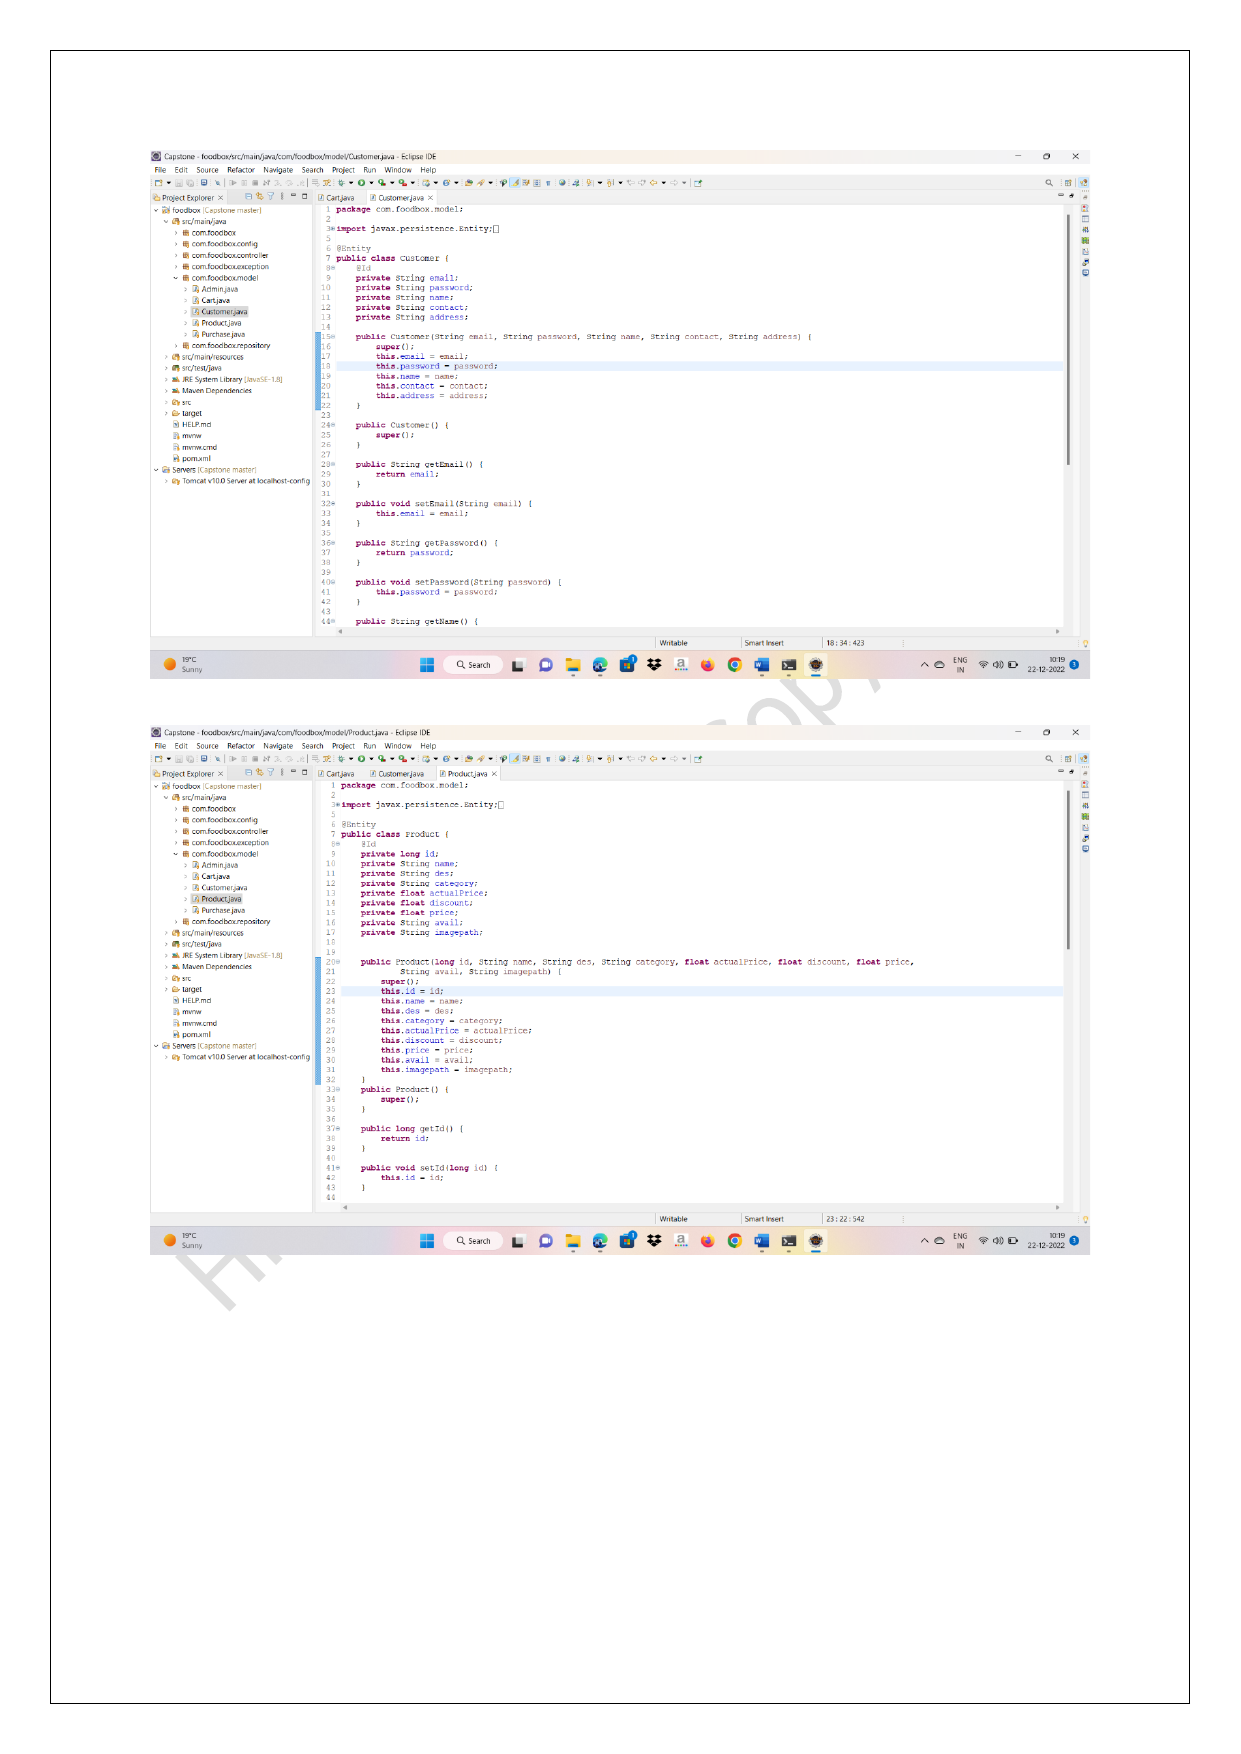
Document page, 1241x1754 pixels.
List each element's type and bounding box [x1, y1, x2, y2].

picture [150, 150, 1091, 679]
picture [150, 725, 1091, 1255]
